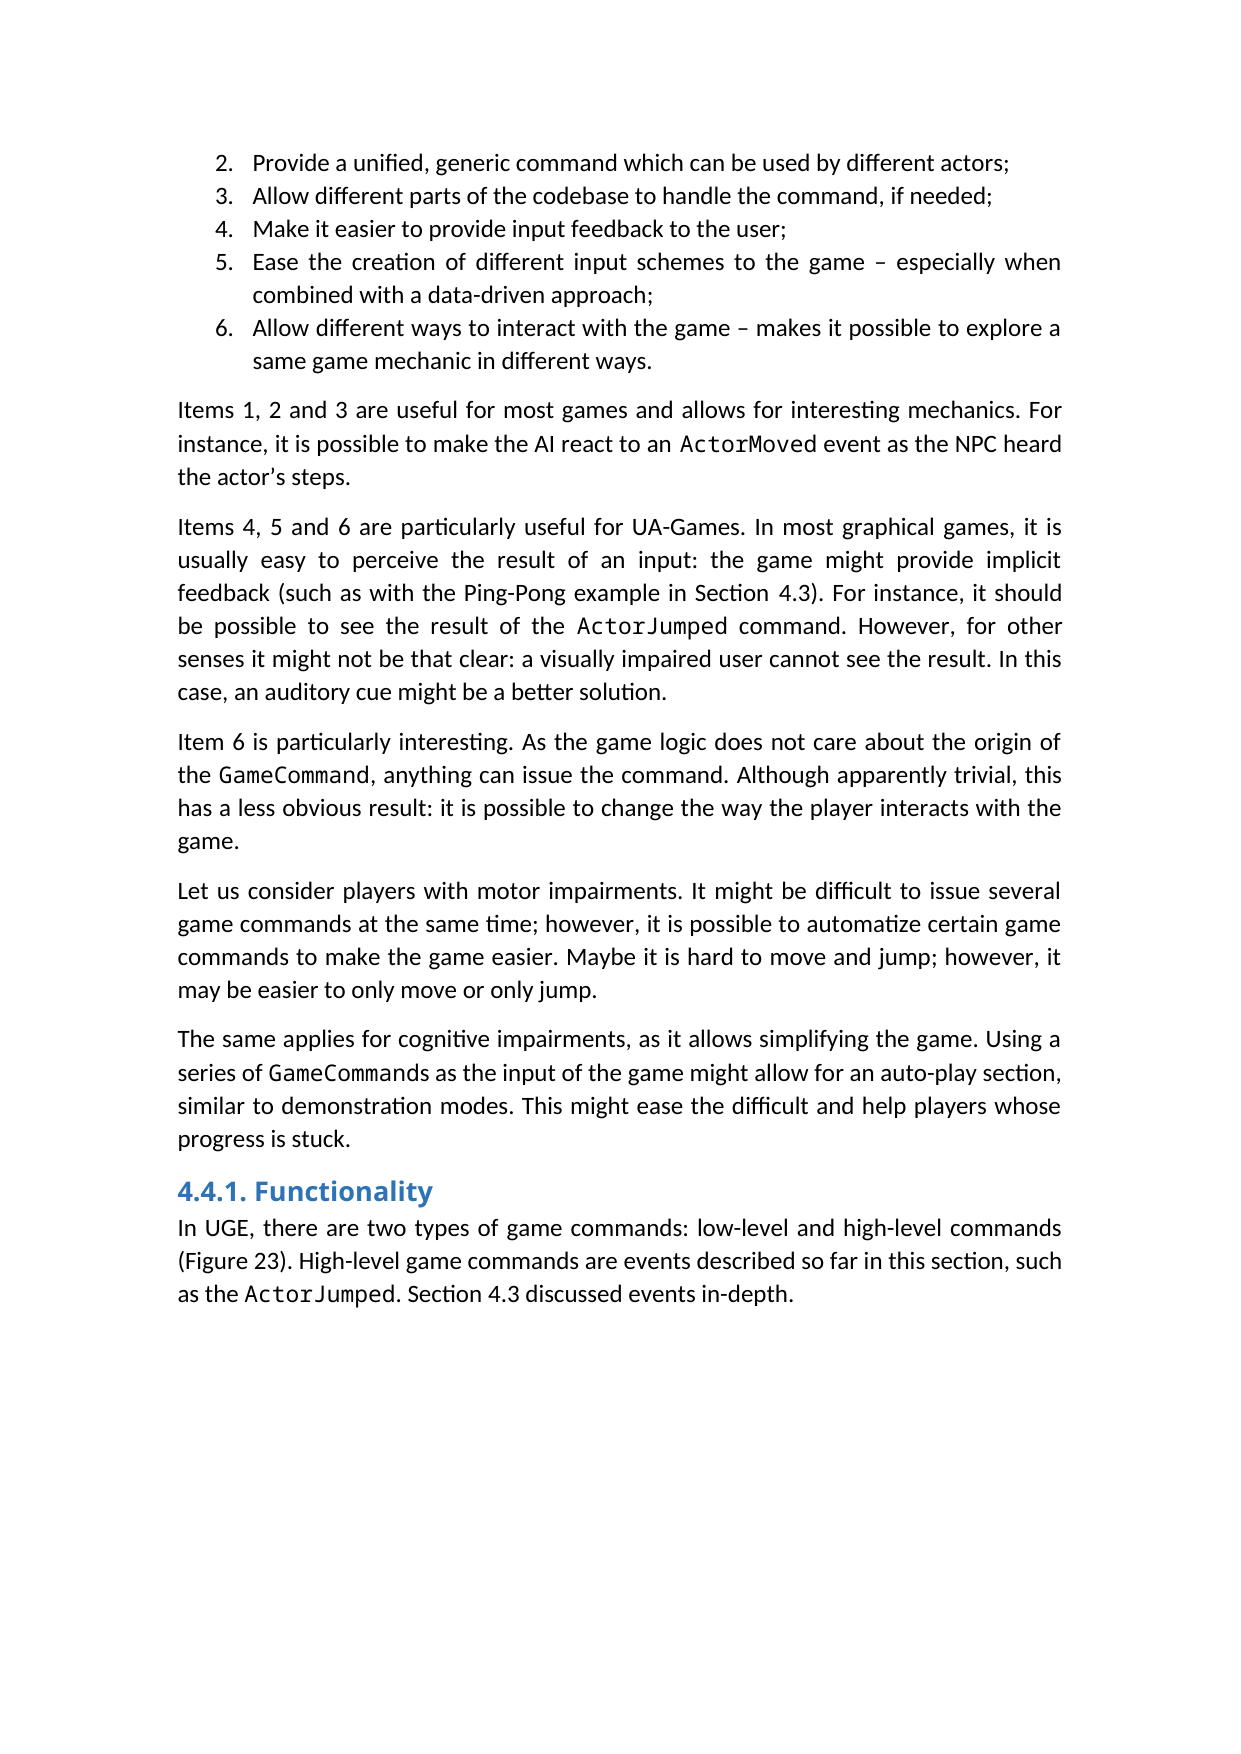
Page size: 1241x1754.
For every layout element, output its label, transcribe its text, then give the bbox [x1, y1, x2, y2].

list Provide a unified, generic command which can be used by different actors; [215, 148, 1063, 178]
text Items 4, 5 and 6 are particularly useful for UA-Games. In most graphical games, it is usually easy to perceive the result of an input: the game might provide implicit feedback (such as with the Ping-Pong example in Section 4.3). For instance, it should be possible to see the result of the ActorJumped command. However, for other senses it might not be that clear: a visually impaired user cannot see the result. In this case, an auditory cue might be a better solution. [177, 511, 1063, 707]
text Let us consider players with motor impairments. It might be difficult to issue several game commands at the same time; however, it is possible to automatize certain game commands to make the game easier. Maybe it is hard to move and jump; however, it may be easier to only move or only jump. [177, 875, 1063, 1004]
list Allow different ways to interact with the game – makes it possible to explore a same game mechanic in different ways. [215, 312, 1063, 376]
list Ease the creation of different input schemes to the game – especially when combined with a data-driven approach; [215, 246, 1063, 310]
text Items 1, 2 and 3 are useful for most games and allows for interesting mechanics. For instance, it is possible to make the AI react to an ActorMoved event as the NPC heard the actor’s steps. [177, 395, 1063, 492]
text The same applies for cognitive impairments, as it allows simplifying the game. Using a series of GameCommands as the input of the game might allow for an auto-play section, similar to demonstration modes. This might ease the difficult and help players whose progress is stuck. [177, 1023, 1063, 1153]
subtitle Functionality [177, 1173, 1063, 1209]
text In UGE, there are two types of game commands: low-level and high-level commands (Figure 23). High-level game commands are events described so far in this section, such as the ActorJumped. Section 4.3 discussed events in-depth. [177, 1212, 1063, 1309]
list Make it easier to provide input feedback to the user; [215, 213, 1063, 244]
text Item 6 is particularly interesting. As the game logic does not care about the origin of the GameCommand, anything can issue the command. Although apparently trivial, this has a less obvious result: it is possible to change the way the player interacts with the game. [177, 726, 1063, 856]
list Allow different parts of the codebase to handle the command, if needed; [215, 181, 1063, 211]
